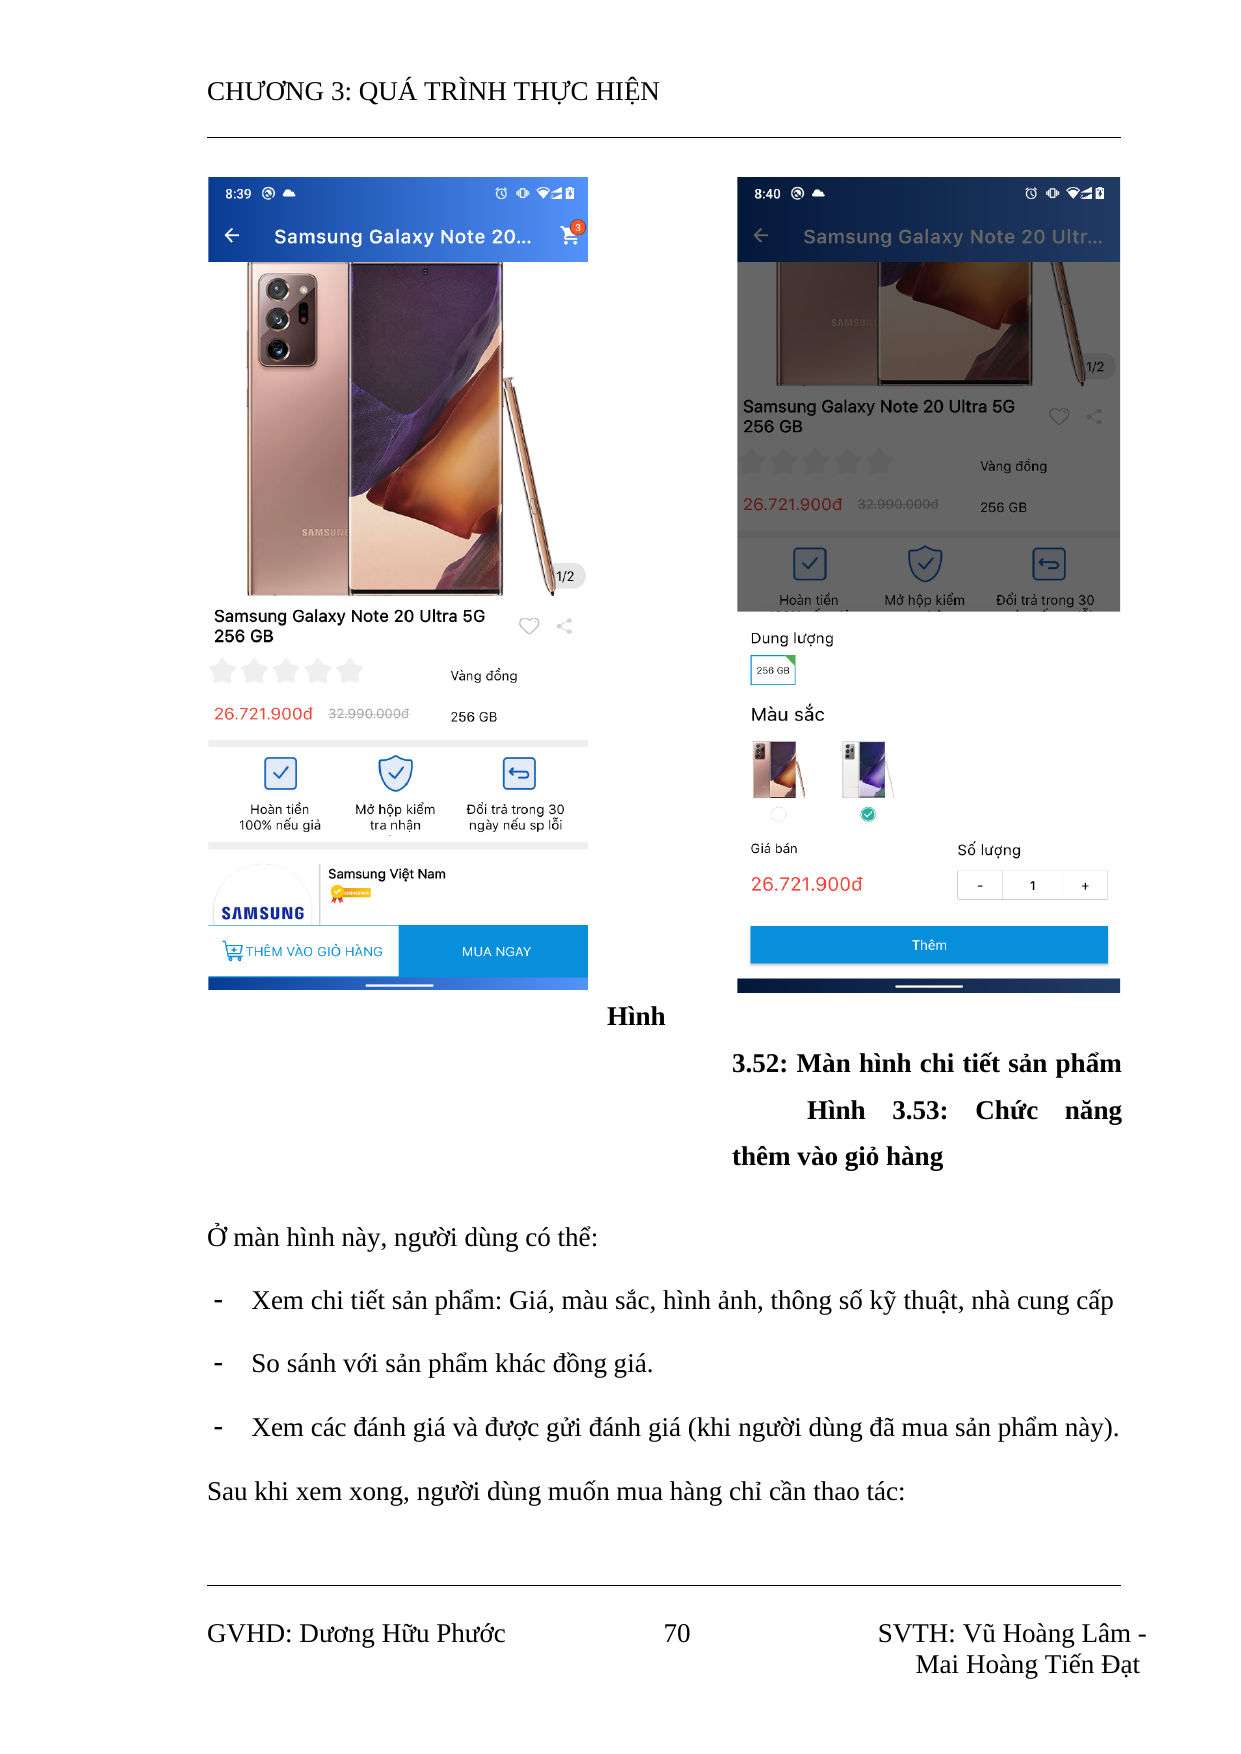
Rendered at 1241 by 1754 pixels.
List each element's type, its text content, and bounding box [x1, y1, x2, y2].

picture [735, 177, 1120, 989]
list Xem chi tiết sản phẩm: Giá, màu sắc, hình ảnh, thông số kỹ thuật, nhà cung cấp [214, 1284, 1122, 1315]
text Sau khi xem xong, người dùng muốn mua hàng chỉ cần thao tác: [207, 1475, 1122, 1506]
subtitle Hình 3.52: Màn hình chi tiết sản phẩm Hình 3.53: Chức năng thêm vào giỏ hàng [207, 1001, 1122, 1172]
list Xem các đánh giá và được gửi đánh giá (khi người dùng đã mua sản phẩm này). [214, 1411, 1122, 1442]
text Ở màn hình này, người dùng có thể: [207, 1221, 1122, 1252]
picture [206, 177, 588, 987]
list So sánh với sản phẩm khác đồng giá. [214, 1348, 1122, 1379]
